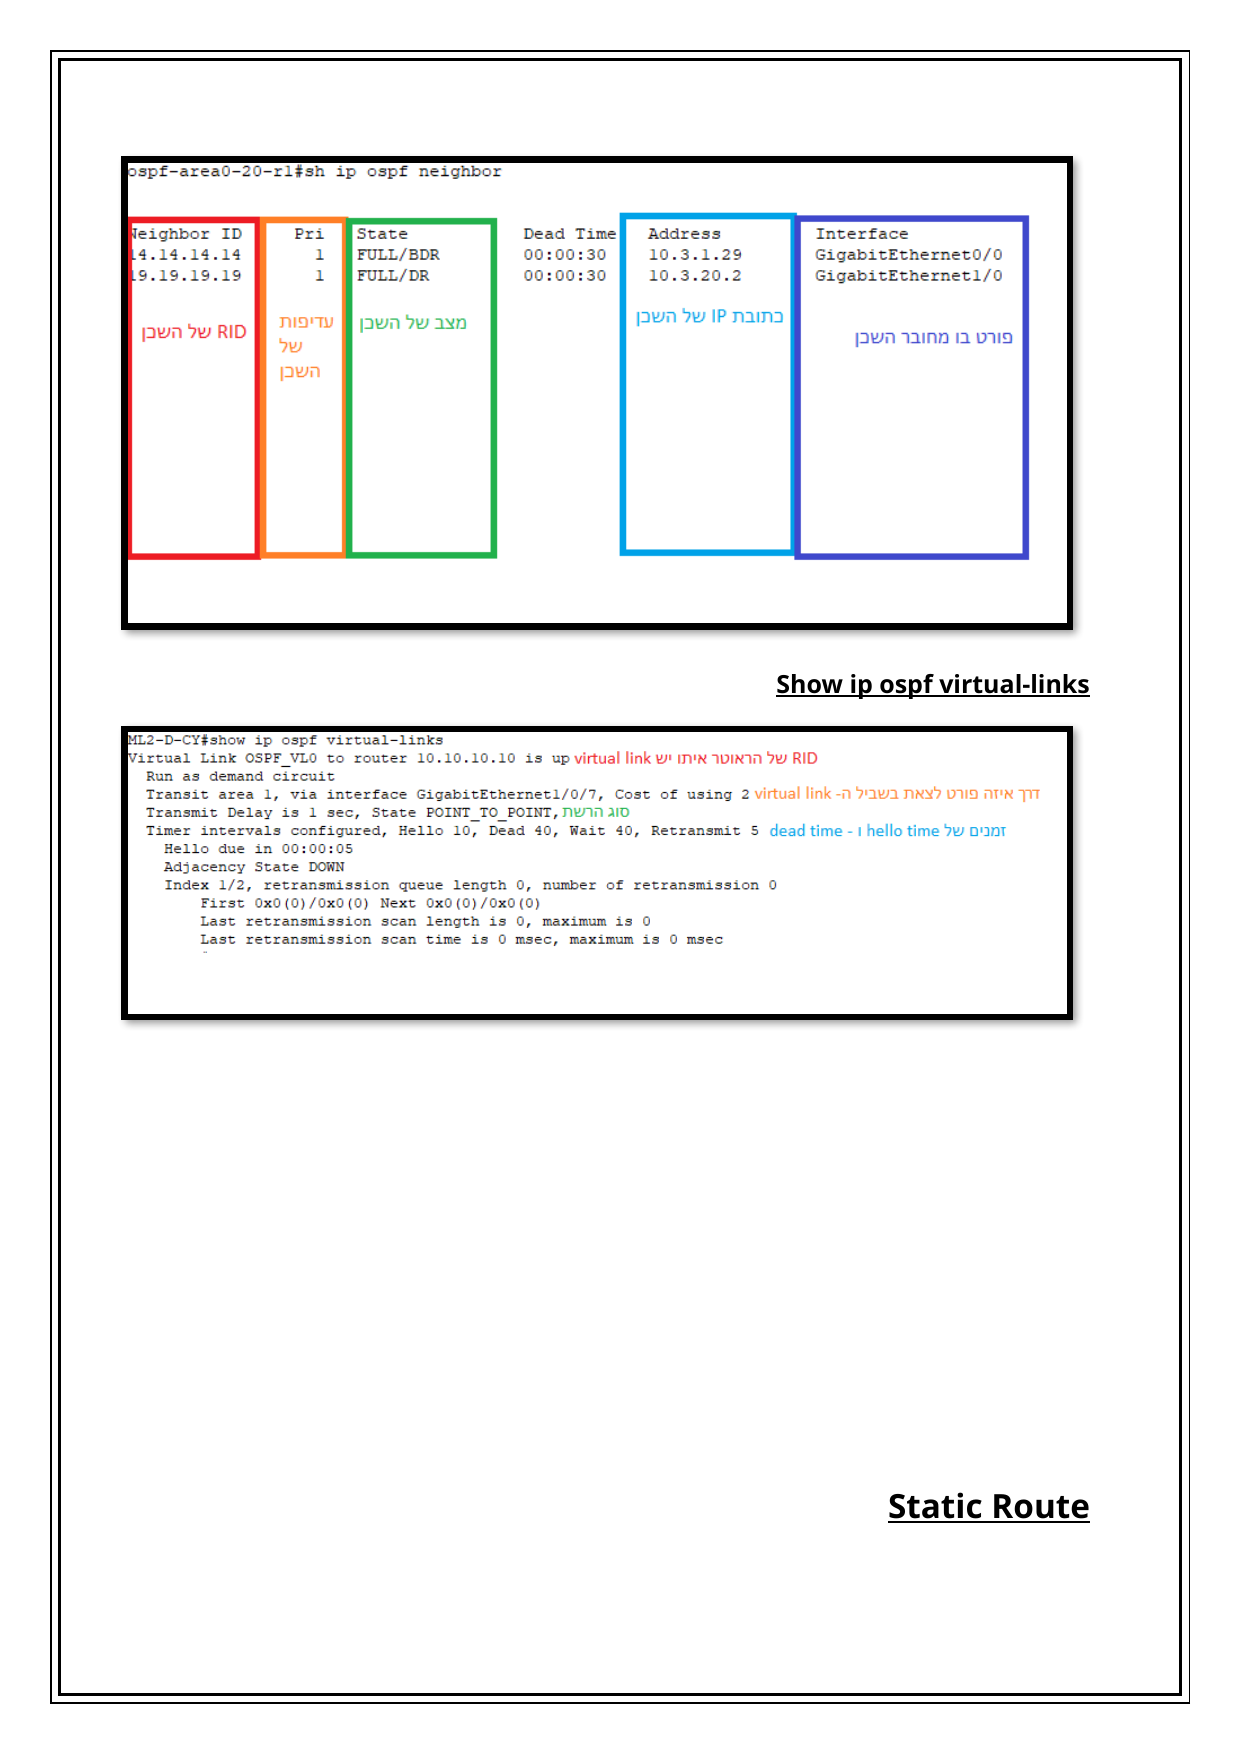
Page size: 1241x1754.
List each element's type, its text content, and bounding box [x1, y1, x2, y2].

picture [128, 732, 1067, 1014]
picture [128, 163, 1067, 623]
subtitle Static Route [150, 1482, 1090, 1528]
text Show ip ospf virtual-links [150, 666, 1090, 700]
